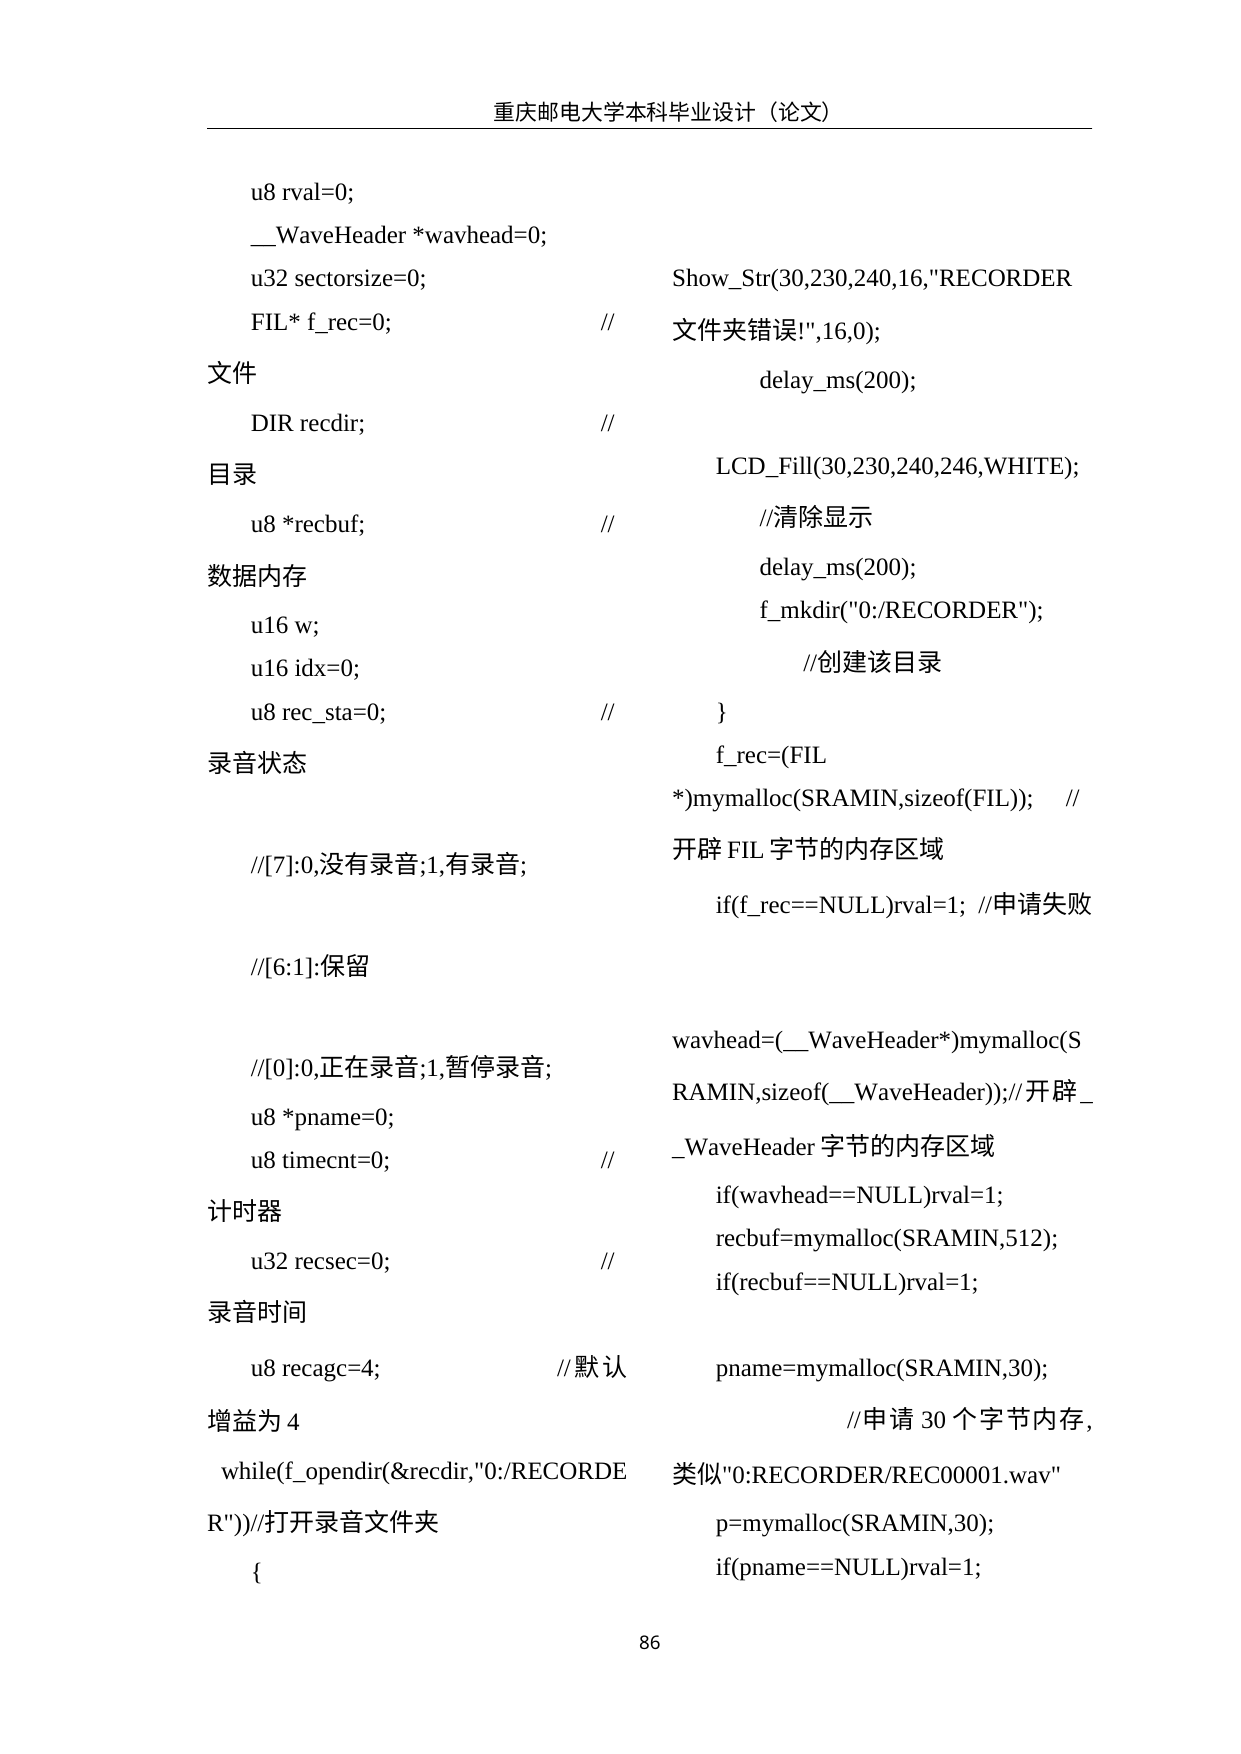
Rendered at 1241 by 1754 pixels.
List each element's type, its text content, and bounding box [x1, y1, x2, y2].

text f_mkdir("0:/RECORDER"); //创建该目录 [672, 595, 1092, 678]
text //[6:1]:保留 [207, 899, 627, 982]
text __WaveHeader *wavhead=0; [207, 220, 627, 249]
text if(pname==NULL)rval=1; [672, 1552, 1092, 1580]
text u8 *pname=0; [207, 1102, 627, 1130]
text f_rec=(FIL *)mymalloc(SRAMIN,sizeof(FIL)); //开辟FIL字节的内存区域 [672, 740, 1092, 866]
text //[0]:0,正在录音;1,暂停录音; [207, 1000, 627, 1083]
text u8 *recbuf; //数据内存 [207, 509, 627, 592]
text while(f_opendir(&recdir,"0:/RECORDER"))//打开录音文件夹 [207, 1456, 627, 1539]
text u16 w; [207, 610, 627, 639]
text DIR recdir; //目录 [207, 408, 627, 491]
text pname=mymalloc(SRAMIN,30); //申请30个字节内存,类似"0:RECORDER/REC00001.wav" [672, 1353, 1092, 1490]
text //[7]:0,没有录音;1,有录音; [207, 798, 627, 881]
text Show_Str(30,230,240,16,"RECORDER文件夹错误!",16,0); [672, 177, 1092, 347]
text delay_ms(200); [672, 552, 1092, 581]
text FIL* f_rec=0; //文件 [207, 307, 627, 390]
text { [207, 1557, 627, 1586]
text if(wavhead==NULL)rval=1; [672, 1180, 1092, 1209]
text p=mymalloc(SRAMIN,30); [672, 1508, 1092, 1537]
text u32 recsec=0; //录音时间 [207, 1246, 627, 1329]
text u32 sectorsize=0; [207, 263, 627, 292]
text recbuf=mymalloc(SRAMIN,512); [672, 1223, 1092, 1252]
text LCD_Fill(30,230,240,246,WHITE); //清除显示 [672, 408, 1092, 534]
text wavhead=(__WaveHeader*)mymalloc(SRAMIN,sizeof(__WaveHeader));//开辟__WaveHeader字节的内存区域 [672, 938, 1092, 1162]
text u8 rval=0; [207, 177, 627, 206]
text } [672, 697, 1092, 725]
text u8 timecnt=0; //计时器 [207, 1145, 627, 1228]
text u8 rec_sta=0; //录音状态 [207, 697, 627, 780]
text if(f_rec==NULL)rval=1; //申请失败 [672, 884, 1092, 920]
text if(recbuf==NULL)rval=1; [672, 1267, 1092, 1338]
text u8 recagc=4; //默认增益为4 [207, 1347, 627, 1438]
text u16 idx=0; [207, 653, 627, 682]
text delay_ms(200); [672, 365, 1092, 393]
